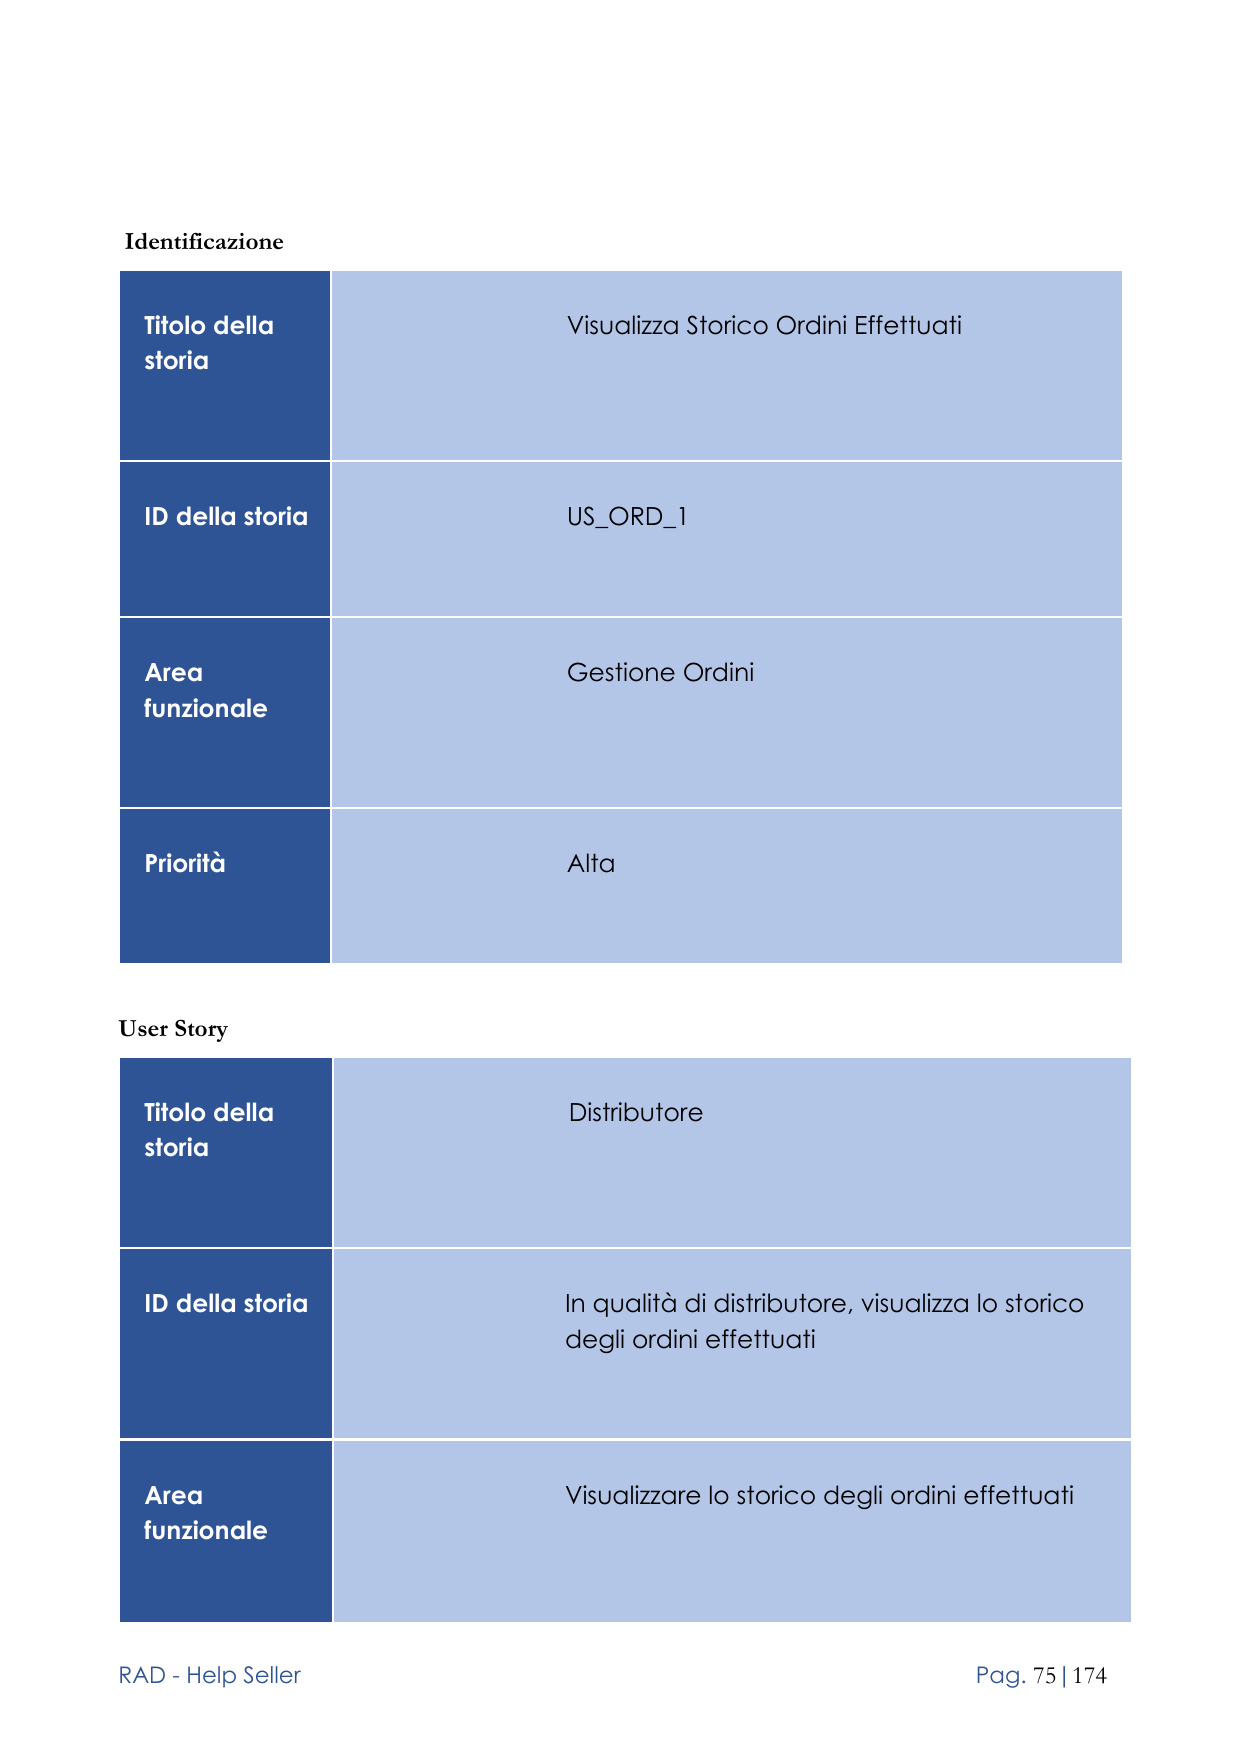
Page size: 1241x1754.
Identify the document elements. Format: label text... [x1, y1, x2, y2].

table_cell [334, 1441, 1131, 1622]
table_header Titolo della storia [120, 271, 330, 460]
table_cell Gestione Ordini [332, 618, 1122, 807]
table_header Titolo della storia [120, 1058, 332, 1247]
table_cell In qualità di distributore, visualizza lo storico degli ordini effettuati [334, 1249, 1131, 1438]
table_header Visualizza Storico Ordini Effettuati [332, 271, 1122, 460]
table_cell Area funzionale [120, 1441, 332, 1622]
table_cell Area funzionale [120, 618, 330, 807]
table_cell ID della storia [120, 462, 330, 616]
table_cell Priorità [120, 809, 330, 963]
text User Story [118, 1015, 1122, 1043]
table_cell ID della storia [120, 1249, 332, 1438]
table_header Distributore [334, 1058, 1131, 1247]
table_cell Alta [332, 809, 1122, 963]
text Identificazione [118, 228, 1122, 256]
table_cell US_ORD_1 [332, 462, 1122, 616]
